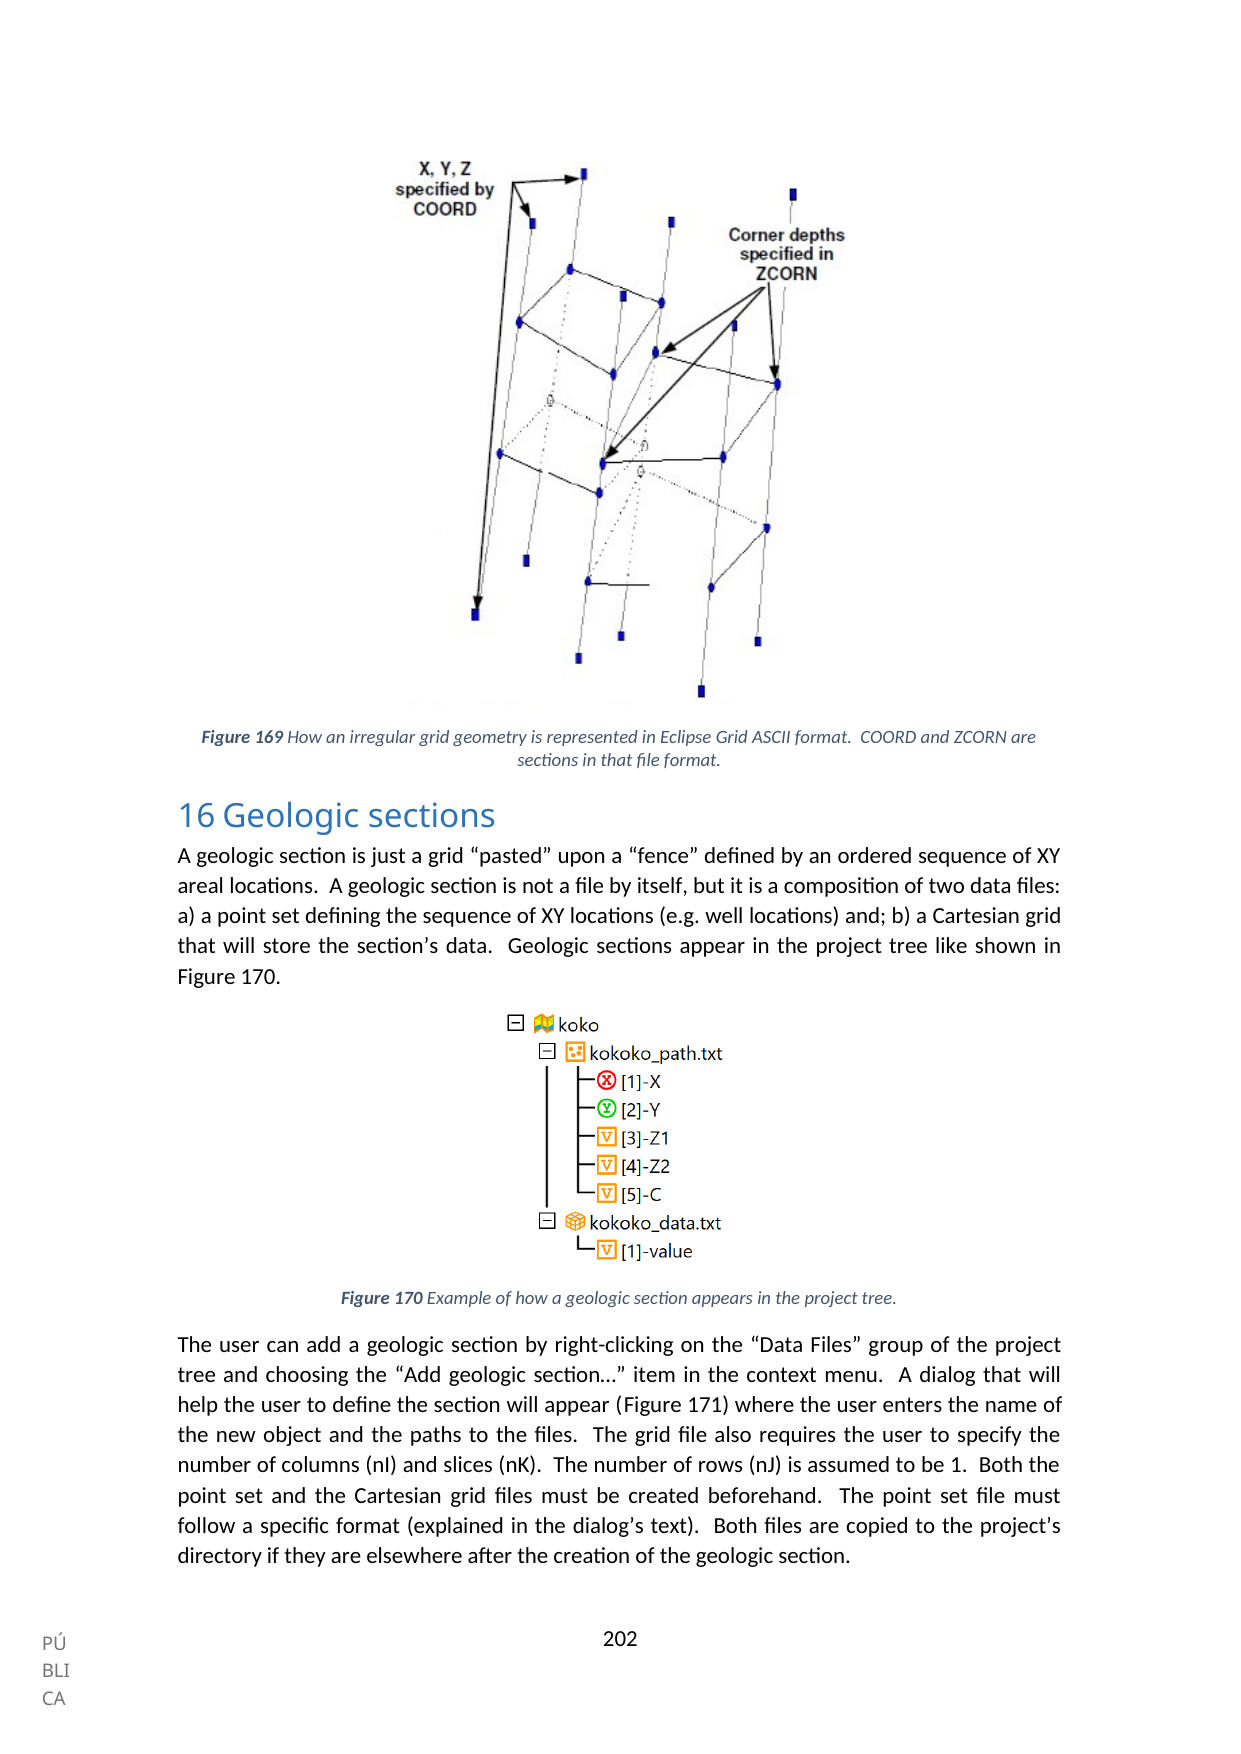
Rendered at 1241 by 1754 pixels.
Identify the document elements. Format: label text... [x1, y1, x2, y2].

subtitle Geologic sections [177, 792, 1063, 837]
picture [392, 147, 848, 707]
text A geologic section is just a grid “pasted” upon a “fence” defined by an ordered sequence of XY areal locations. A geologic section is not a file by itself, but it is a composition of two data files: a) a point set defining the sequence of XY locations (e.g. well locations) and; b) a Cartesian grid that will store the section’s data. Geologic sections appear in the project tree like shown in Figure 167. [177, 841, 1063, 990]
text Figure 169 How an irregular grid geometry is represented in Eclipse Grid ASCII format. COORD and ZCORN are sections in that file format. [177, 725, 1063, 771]
text The user can add a geologic section by right-clicking on the “Data Files” group of the project tree and choosing the “Add geologic section…” item in the context menu. A dialog that will help the user to define the section will appear (Figure 168) where the user enters the name of the new object and the paths to the files. The grid file also requires the user to specify the number of columns (nI) and slices (nK). The number of rows (nJ) is assumed to be 1. Both the point set and the Cartesian grid files must be created beforehand. The point set file must follow a specific format (explained in the dialog’s text). Both files are copied to the project’s directory if they are elsewhere after the creation of the geologic section. [177, 1330, 1063, 1569]
text Figure 170 Example of how a geologic section appears in the project tree. [177, 1286, 1063, 1309]
picture [496, 1008, 744, 1268]
